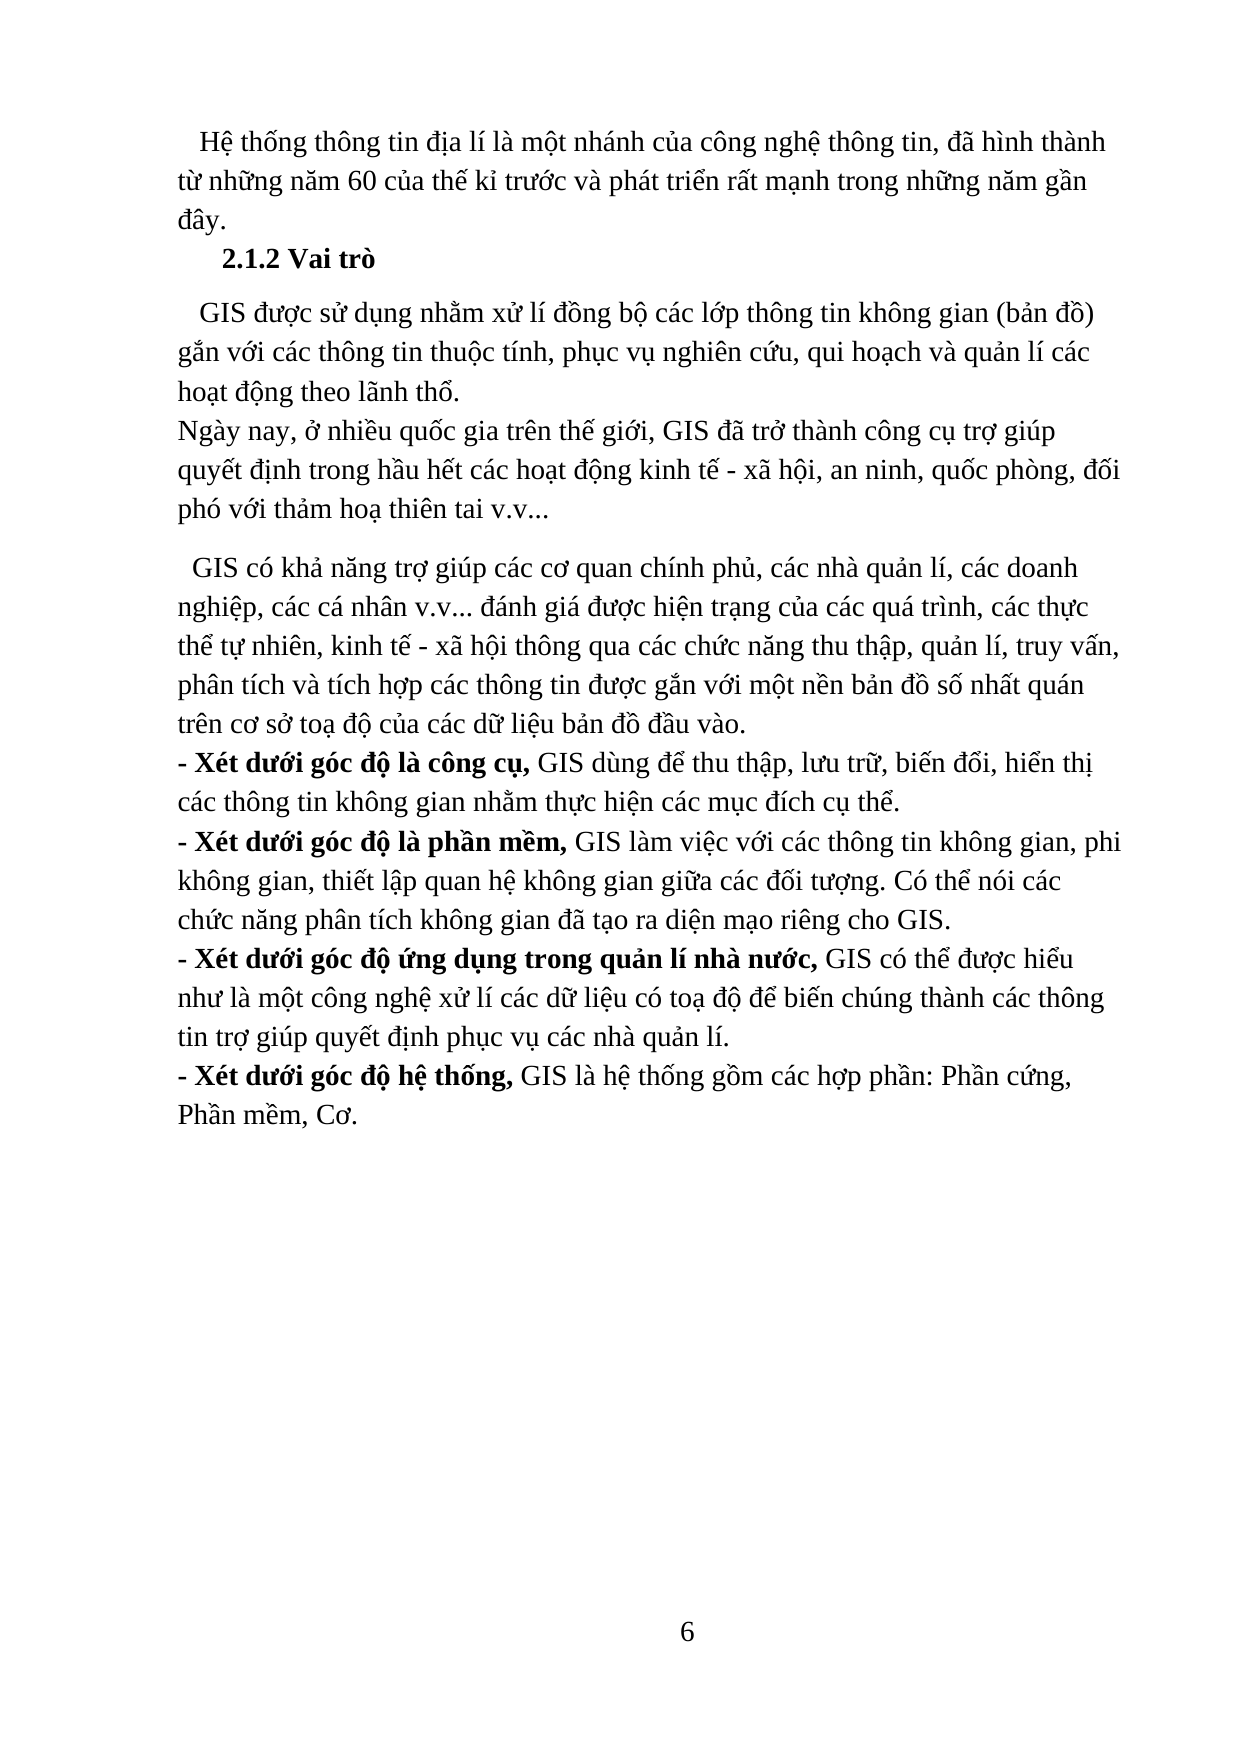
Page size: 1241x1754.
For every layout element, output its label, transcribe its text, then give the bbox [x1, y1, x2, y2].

text Ngày nay, ở nhiều quốc gia trên thế giới, GIS đã trở thành công cụ trợ giúp quyết định trong hầu hết các hoạt động kinh tế - xã hội, an ninh, quốc phòng, đối phó với thảm hoạ thiên tai v.v... [177, 407, 1122, 524]
subtitle 2.1.2 Vai trò [177, 235, 1122, 274]
text Hệ thống thông tin địa lí là một nhánh của công nghệ thông tin, đã hình thành từ những năm 60 của thế kỉ trước và phát triển rất mạnh trong những năm gần đây. [177, 118, 1122, 235]
text GIS có khả năng trợ giúp các cơ quan chính phủ, các nhà quản lí, các doanh nghiệp, các cá nhân v.v... đánh giá được hiện trạng của các quá trình, các thực thể tự nhiên, kinh tế - xã hội thông qua các chức năng thu thập, quản lí, truy vấn, phân tích và tích hợp các thông tin được gắn với một nền bản đồ số nhất quán trên cơ sở toạ độ của các dữ liệu bản đồ đầu vào. [177, 545, 1122, 740]
text GIS được sử dụng nhằm xử lí đồng bộ các lớp thông tin không gian (bản đồ) gắn với các thông tin thuộc tính, phục vụ nghiên cứu, qui hoạch và quản lí các hoạt động theo lãnh thổ. [177, 290, 1122, 407]
text - Xét dưới góc độ là phần mềm, GIS làm việc với các thông tin không gian, phi không gian, thiết lập quan hệ không gian giữa các đối tượng. Có thể nói các chức năng phân tích không gian đã tạo ra diện mạo riêng cho GIS. [177, 818, 1122, 935]
text - Xét dưới góc độ ứng dụng trong quản lí nhà nước, GIS có thể được hiểu như là một công nghệ xử lí các dữ liệu có toạ độ để biến chúng thành các thông tin trợ giúp quyết định phục vụ các nhà quản lí. [177, 935, 1122, 1052]
text - Xét dưới góc độ hệ thống, GIS là hệ thống gồm các hợp phần: Phần cứng, Phần mềm, Cơ. [177, 1052, 1122, 1131]
text - Xét dưới góc độ là công cụ, GIS dùng để thu thập, lưu trữ, biến đổi, hiển thị các thông tin không gian nhằm thực hiện các mục đích cụ thể. [177, 740, 1122, 818]
